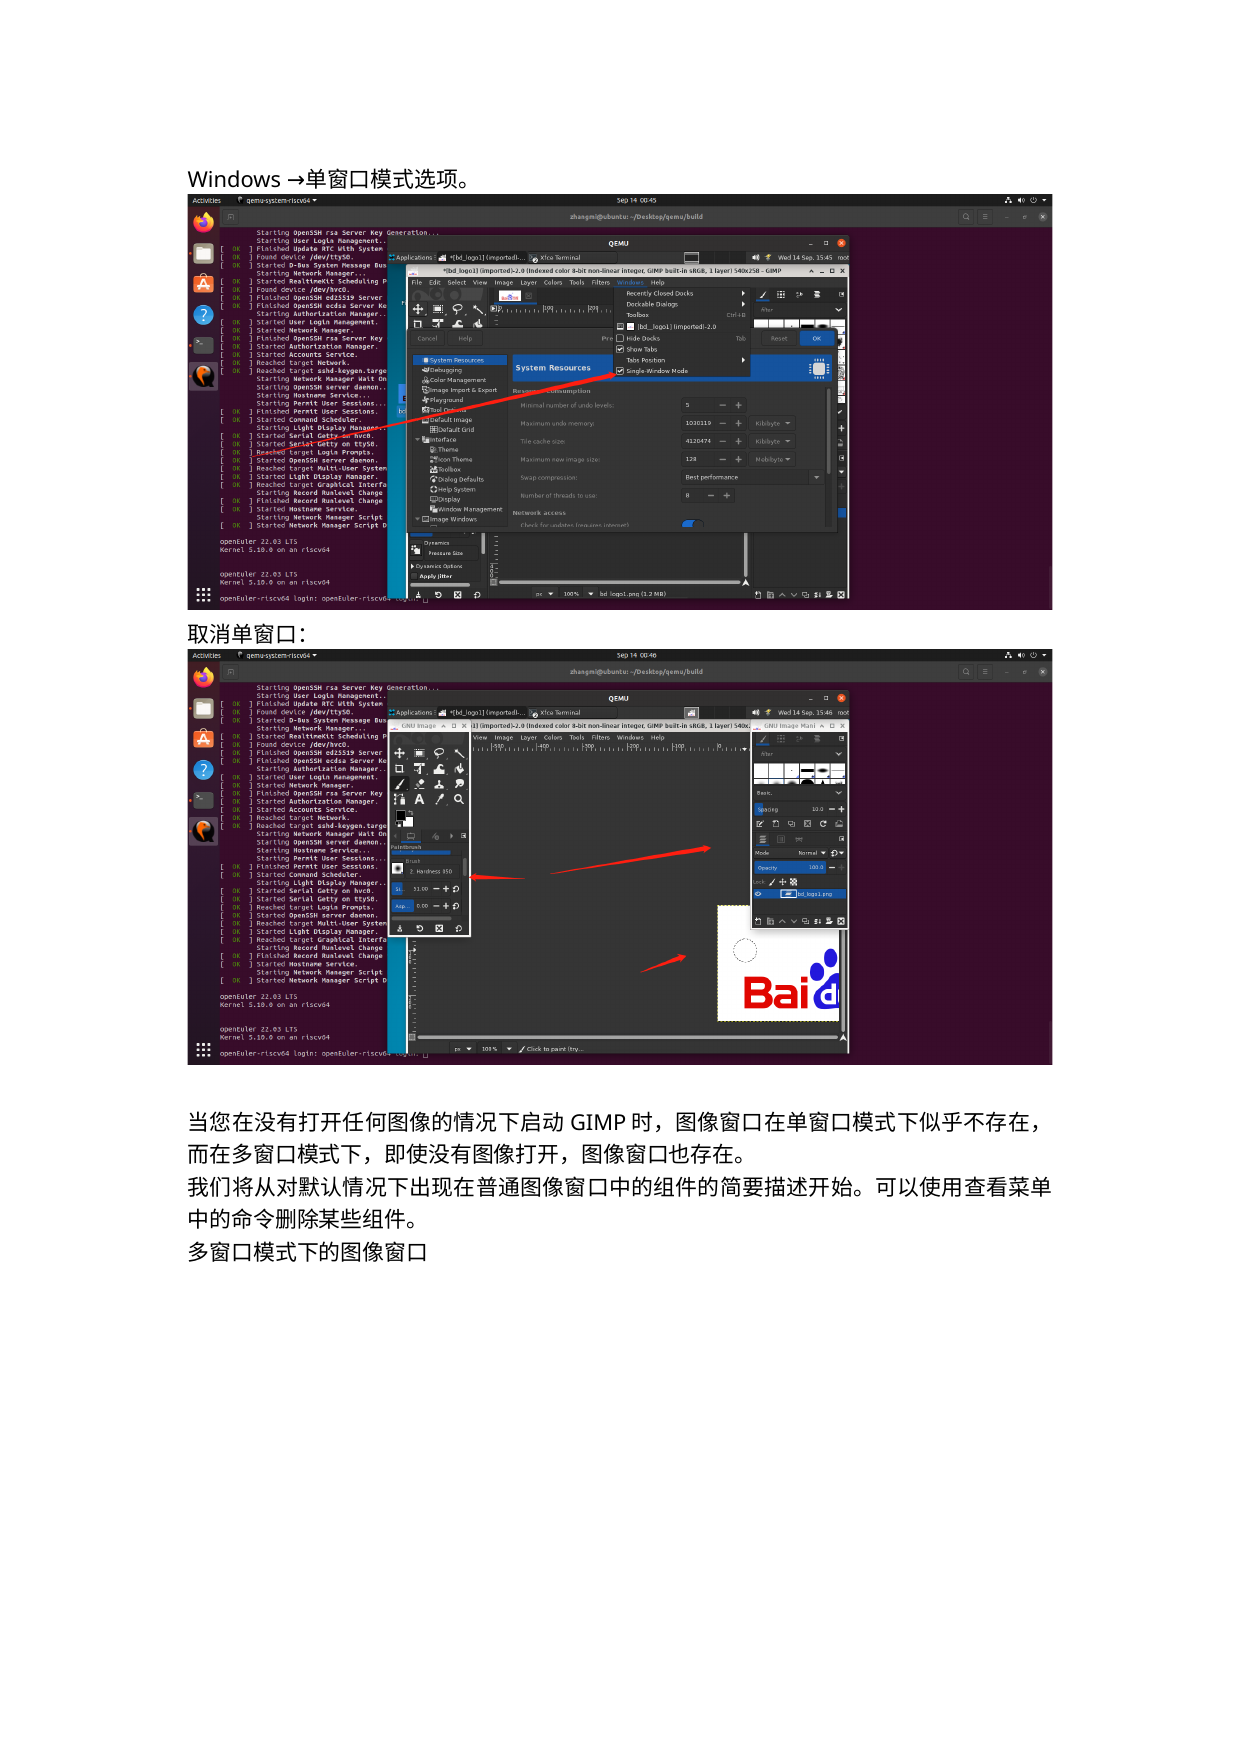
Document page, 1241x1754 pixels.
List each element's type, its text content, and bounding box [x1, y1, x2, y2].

text 取消单窗口： [187, 617, 1053, 649]
picture [187, 194, 1053, 610]
text 多窗口模式下的图像窗口 [187, 1234, 1053, 1267]
text 当您在没有打开任何图像的情况下启动GIMP时，图像窗口在单窗口模式下似乎不存在，而在多窗口模式下，即使没有图像打开，图像窗口也存在。 [187, 1104, 1053, 1169]
text 我们将从对默认情况下出现在普通图像窗口中的组件的简要描述开始。可以使用查看菜单中的命令删除某些组件。 [187, 1169, 1053, 1234]
picture [187, 649, 1053, 1065]
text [187, 162, 1053, 194]
